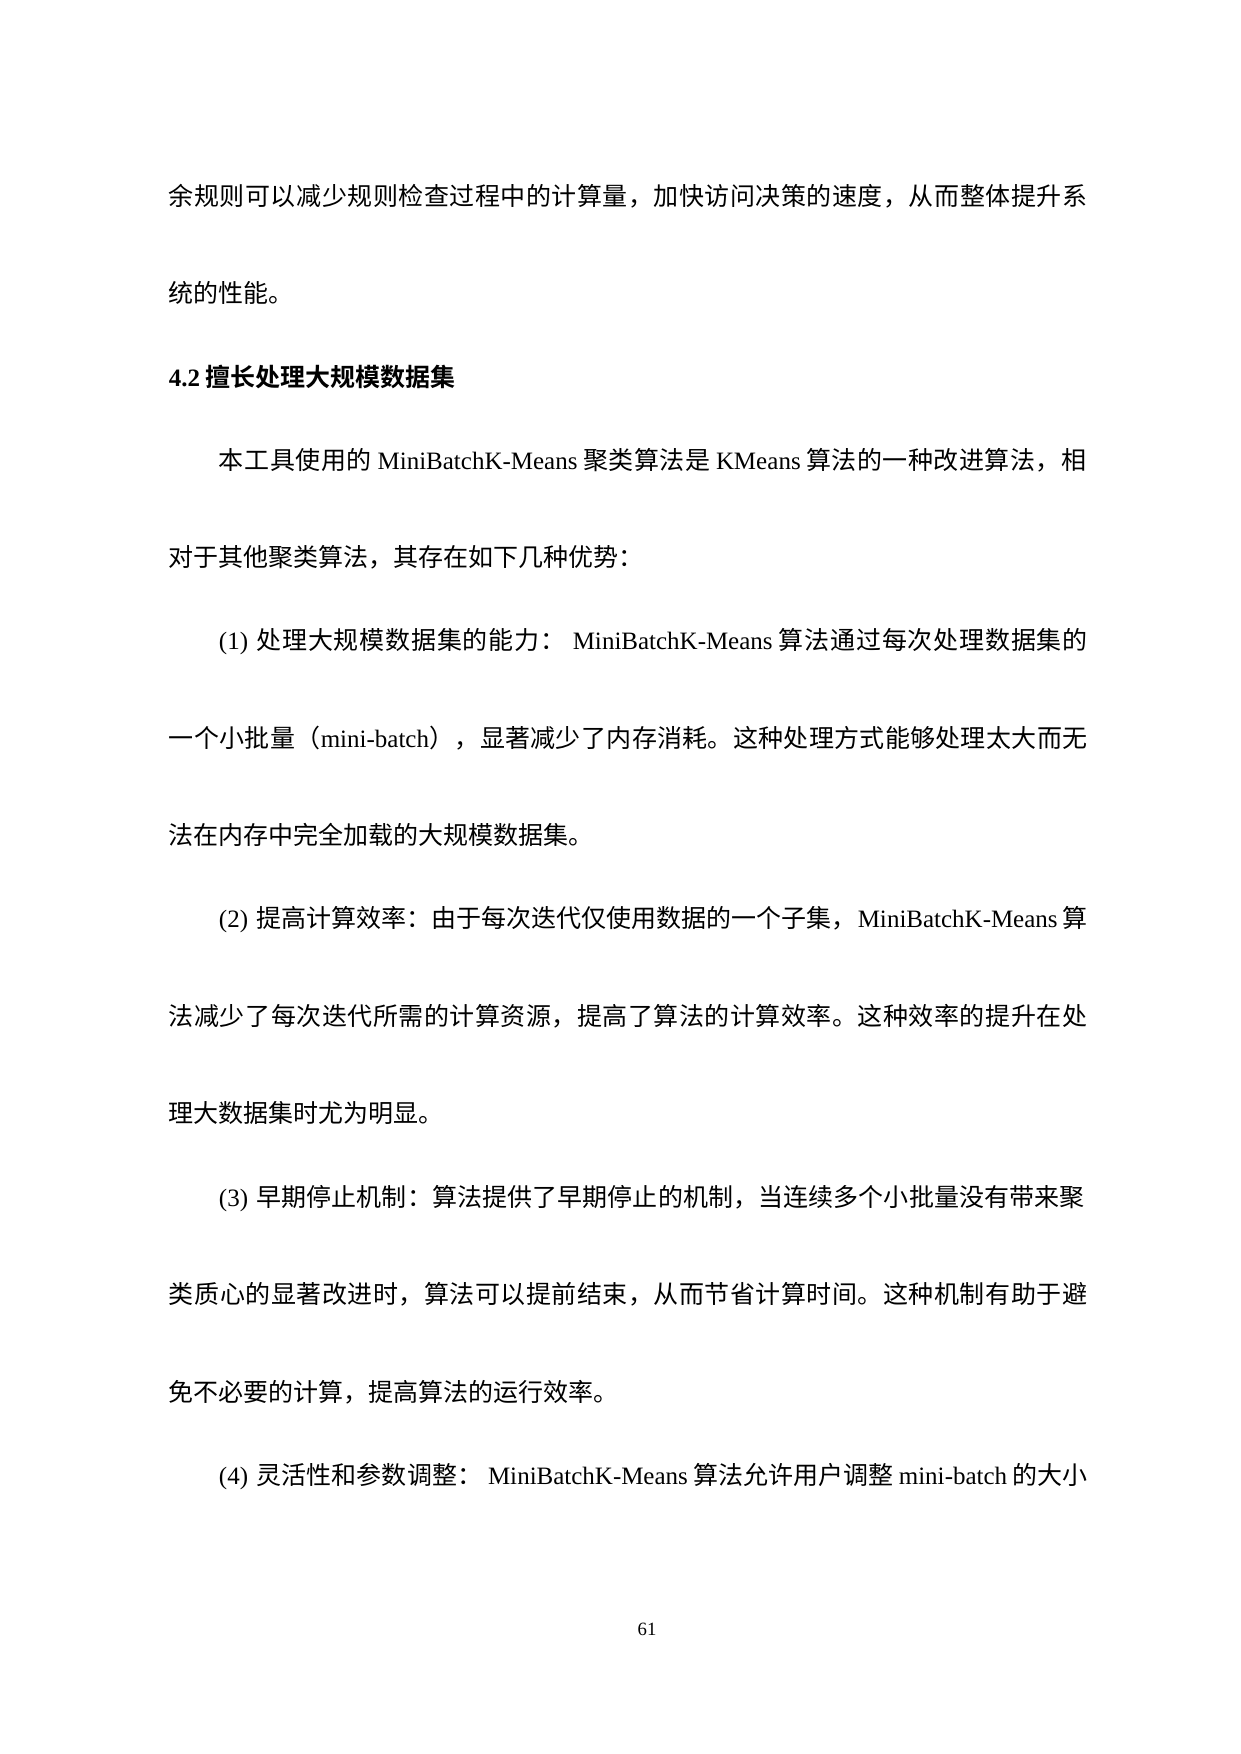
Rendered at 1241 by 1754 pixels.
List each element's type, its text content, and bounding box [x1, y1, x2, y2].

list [169, 162, 1087, 324]
list 早期停止机制：算法提供了早期停止的机制，当连续多个小批量没有带来聚类质心的显著改进时，算法可以提前结束，从而节省计算时间。这种机制有助于避免不必要的计算，提高算法的运行效率。 [169, 1163, 1087, 1423]
text 本工具使用的MiniBatchK-Means聚类算法是KMeans算法的一种改进算法，相对于其他聚类算法，其存在如下几种优势： [169, 426, 1087, 588]
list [169, 1441, 1087, 1506]
subtitle 4.2擅长处理大规模数据集 [169, 343, 1087, 408]
list 提高计算效率：由于每次迭代仅使用数据的一个子集，MiniBatchK-Means算法减少了每次迭代所需的计算资源，提高了算法的计算效率。这种效率的提升在处理大数据集时尤为明显。 [169, 884, 1087, 1144]
list 处理大规模数据集的能力： MiniBatchK-Means算法通过每次处理数据集的一个小批量（mini-batch），显著减少了内存消耗。这种处理方式能够处理太大而无法在内存中完全加载的大规模数据集。 [169, 606, 1087, 866]
